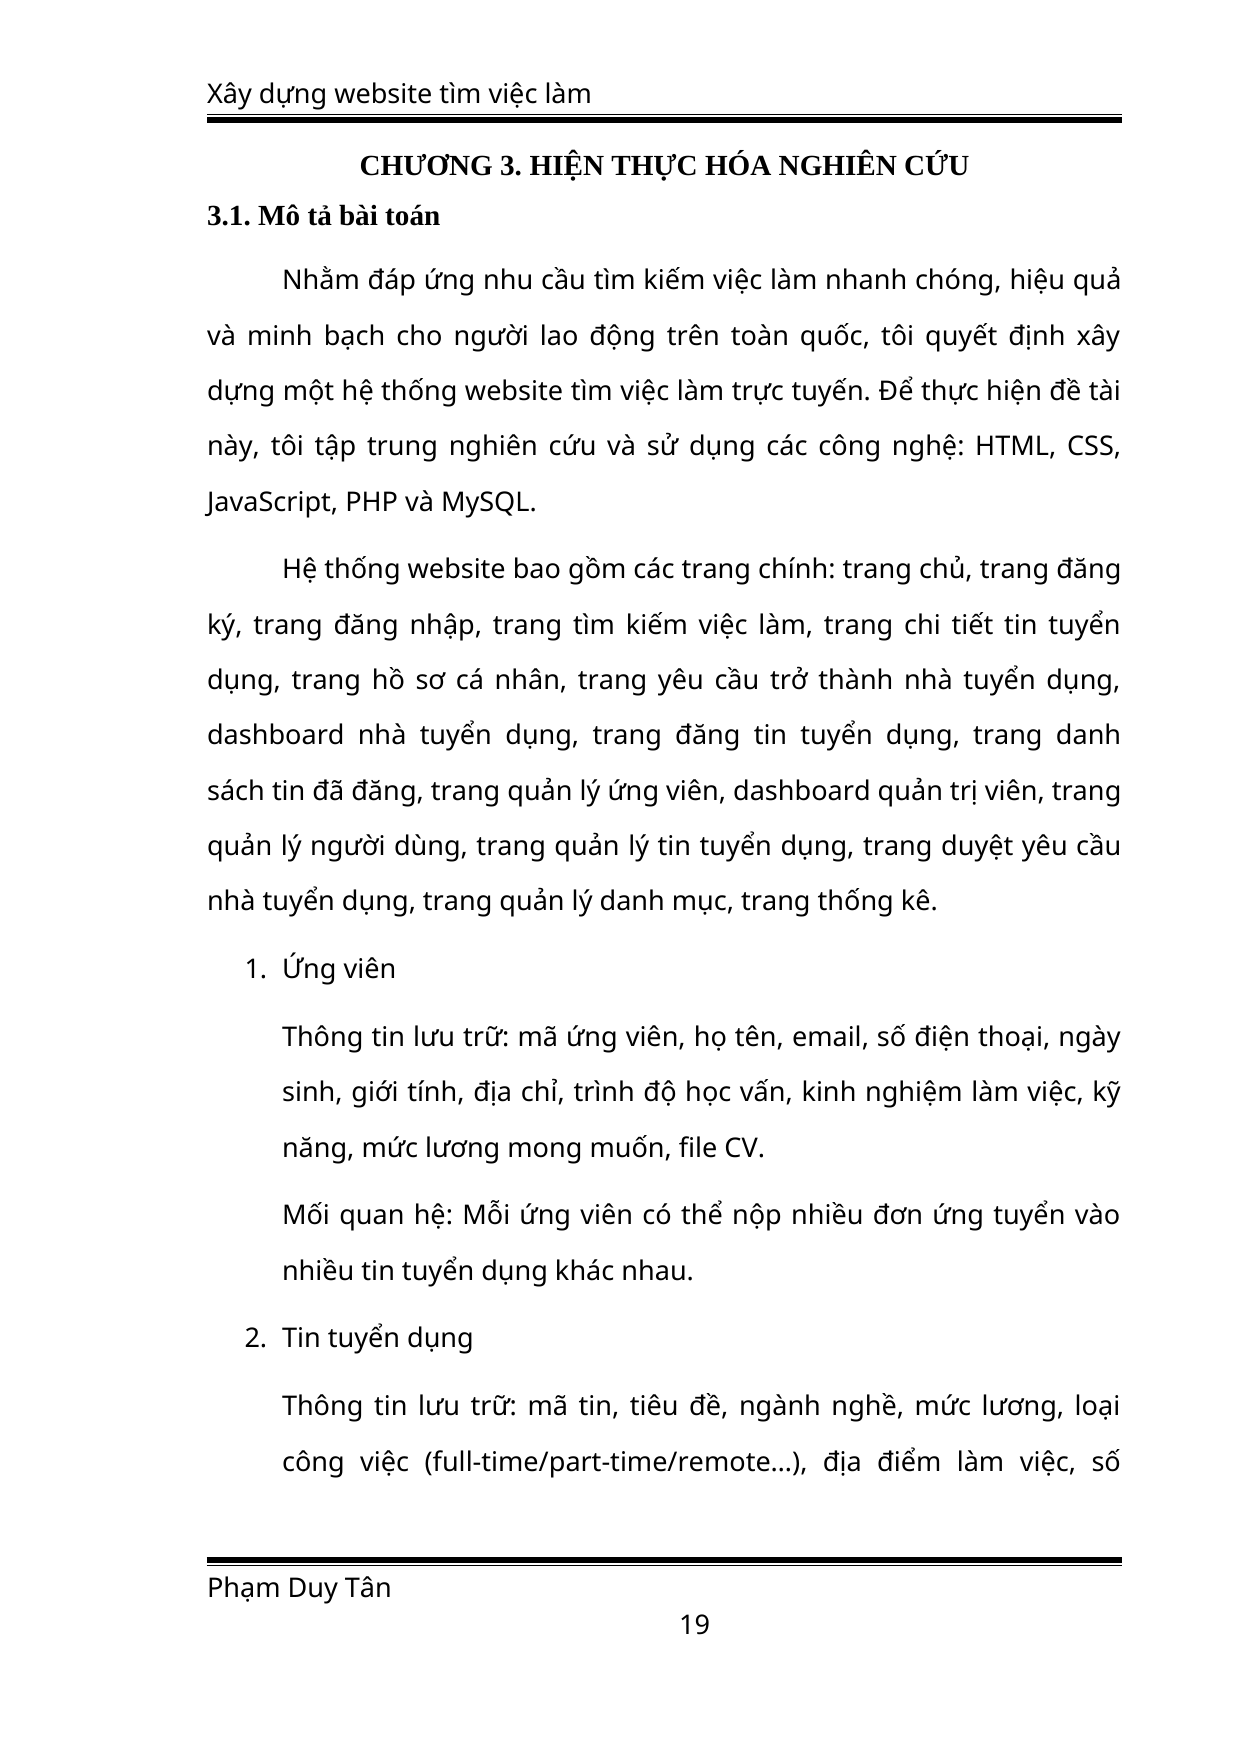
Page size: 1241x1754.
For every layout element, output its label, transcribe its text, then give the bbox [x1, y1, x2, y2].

text Mối quan hệ: Mỗi ứng viên có thể nộp nhiều đơn ứng tuyển vào nhiều tin tuyển dụng khác nhau. [282, 1196, 1122, 1288]
text Thông tin lưu trữ: mã ứng viên, họ tên, email, số điện thoại, ngày sinh, giới tính, địa chỉ, trình độ học vấn, kinh nghiệm làm việc, kỹ năng, mức lương mong muốn, file CV. [282, 1017, 1122, 1165]
list Tin tuyển dụng [244, 1319, 1122, 1356]
subtitle HIỆN THỰC HÓA NGHIÊN CỨU [207, 148, 1122, 181]
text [282, 1387, 1122, 1479]
subtitle Mô tả bài toán [207, 198, 1122, 232]
list Ứng viên [244, 949, 1122, 986]
text Hệ thống website bao gồm các trang chính: trang chủ, trang đăng ký, trang đăng nhập, trang tìm kiếm việc làm, trang chi tiết tin tuyển dụng, trang hồ sơ cá nhân, trang yêu cầu trở thành nhà tuyển dụng, dashboard nhà tuyển dụng, trang đăng tin tuyển dụng, trang danh sách tin đã đăng, trang quản lý ứng viên, dashboard quản trị viên, trang quản lý người dùng, trang quản lý tin tuyển dụng, trang duyệt yêu cầu nhà tuyển dụng, trang quản lý danh mục, trang thống kê. [207, 550, 1122, 919]
text Nhằm đáp ứng nhu cầu tìm kiếm việc làm nhanh chóng, hiệu quả và minh bạch cho người lao động trên toàn quốc, tôi quyết định xây dựng một hệ thống website tìm việc làm trực tuyến. Để thực hiện đề tài này, tôi tập trung nghiên cứu và sử dụng các công nghệ: HTML, CSS, JavaScript, PHP và MySQL. [207, 261, 1122, 519]
